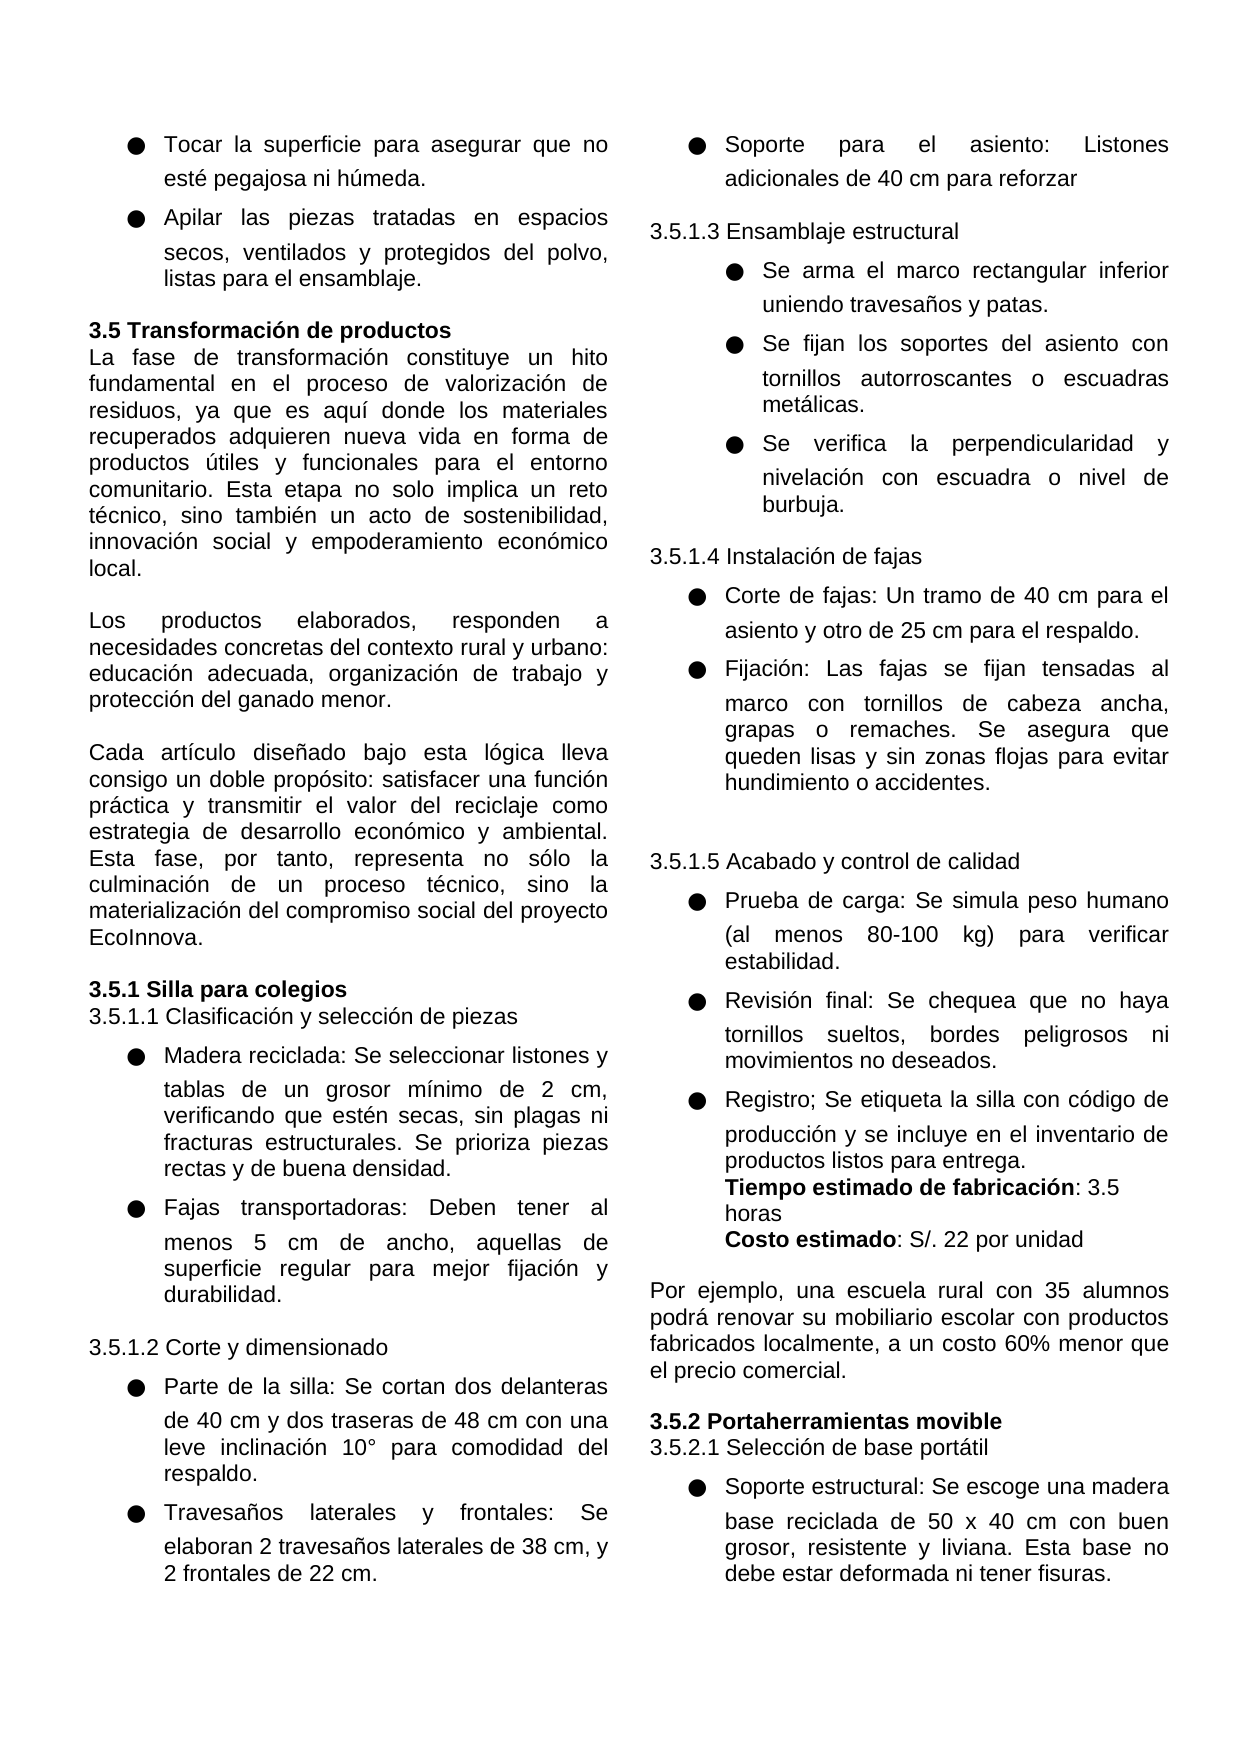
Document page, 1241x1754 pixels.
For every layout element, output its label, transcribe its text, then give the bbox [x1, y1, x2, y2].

text 3.5.2 Portaherramientas movible [649, 1408, 1169, 1434]
list Madera reciclada: Se seleccionar listones y tablas de un grosor mínimo de 2 cm, verificando que estén secas, sin plagas ni fracturas estructurales. Se prioriza piezas rectas y de buena densidad. [126, 1029, 608, 1181]
text 3.5.1.2 Corte y dimensionado [89, 1334, 608, 1360]
text Tiempo estimado de fabricación: 3.5 horas [724, 1173, 1169, 1226]
text Los productos elaborados, responden a necesidades concretas del contexto rural y urbano: educación adecuada, organización de trabajo y protección del ganado menor. [89, 607, 608, 713]
text 3.5.1.3 Ensamblaje estructural [649, 218, 1169, 244]
list Apilar las piezas tratadas en espacios secos, ventilados y protegidos del polvo, listas para el ensamblaje. [126, 191, 608, 291]
text Cada artículo diseñado bajo esta lógica lleva consigo un doble propósito: satisfacer una función práctica y transmitir el valor del reciclaje como estrategia de desarrollo económico y ambiental. Esta fase, por tanto, representa no sólo la culminación de un proceso técnico, sino la materialización del compromiso social del proyecto EcoInnova. [89, 739, 608, 950]
text 3.5 Transformación de productos [89, 317, 608, 344]
list Soporte para el asiento: Listones adicionales de 40 cm para reforzar [687, 118, 1169, 191]
list Se fijan los soportes del asiento con tornillos autorroscantes o escuadras metálicas. [724, 317, 1169, 417]
list Soporte estructural: Se escoge una madera base reciclada de 50 x 40 cm con buen grosor, resistente y liviana. Esta base no debe estar deformada ni tener fisuras. [687, 1461, 1169, 1587]
list Corte de fajas: Un tramo de 40 cm para el asiento y otro de 25 cm para el respaldo. [687, 569, 1169, 643]
text Costo estimado: S/. 22 por unidad [724, 1226, 1169, 1252]
text 3.5.1.1 Clasificación y selección de piezas [89, 1003, 608, 1029]
list Fijación: Las fajas se fijan tensadas al marco con tornillos de cabeza ancha, grapas o remaches. Se asegura que queden lisas y sin zonas flojas para evitar hundimiento o accidentes. [687, 643, 1169, 795]
list Fajas transportadoras: Deben tener al menos 5 cm de ancho, aquellas de superficie regular para mejor fijación y durabilidad. [126, 1181, 608, 1307]
list Se arma el marco rectangular inferior uniendo travesaños y patas. [724, 244, 1169, 317]
text La fase de transformación constituye un hito fundamental en el proceso de valorización de residuos, ya que es aquí donde los materiales recuperados adquieren nueva vida en forma de productos útiles y funcionales para el entorno comunitario. Esta etapa no solo implica un reto técnico, sino también un acto de sostenibilidad, innovación social y empoderamiento económico local. [89, 344, 608, 581]
list Prueba de carga: Se simula peso humano (al menos 80-100 kg) para verificar estabilidad. [687, 874, 1169, 974]
list Registro; Se etiqueta la silla con código de producción y se incluye en el inventario de productos listos para entrega. [687, 1074, 1169, 1173]
list Tocar la superficie para asegurar que no esté pegajosa ni húmeda. [126, 118, 608, 191]
text 3.5.1.4 Instalación de fajas [649, 543, 1169, 569]
list Se verifica la perpendicularidad y nivelación con escuadra o nivel de burbuja. [724, 417, 1169, 517]
text 3.5.1.5 Acabado y control de calidad [649, 848, 1169, 874]
list Parte de la silla: Se cortan dos delanteras de 40 cm y dos traseras de 48 cm con una leve inclinación 10° para comodidad del respaldo. [126, 1360, 608, 1486]
list Travesaños laterales y frontales: Se elaboran 2 travesaños laterales de 38 cm, y 2 frontales de 22 cm. [126, 1486, 608, 1586]
text 3.5.2.1 Selección de base portátil [649, 1434, 1169, 1461]
text Por ejemplo, una escuela rural con 35 alumnos podrá renovar su mobiliario escolar con productos fabricados localmente, a un costo 60% menor que el precio comercial. [649, 1277, 1169, 1383]
text 3.5.1 Silla para colegios [89, 976, 608, 1003]
list Revisión final: Se chequea que no haya tornillos sueltos, bordes peligrosos ni movimientos no deseados. [687, 974, 1169, 1074]
